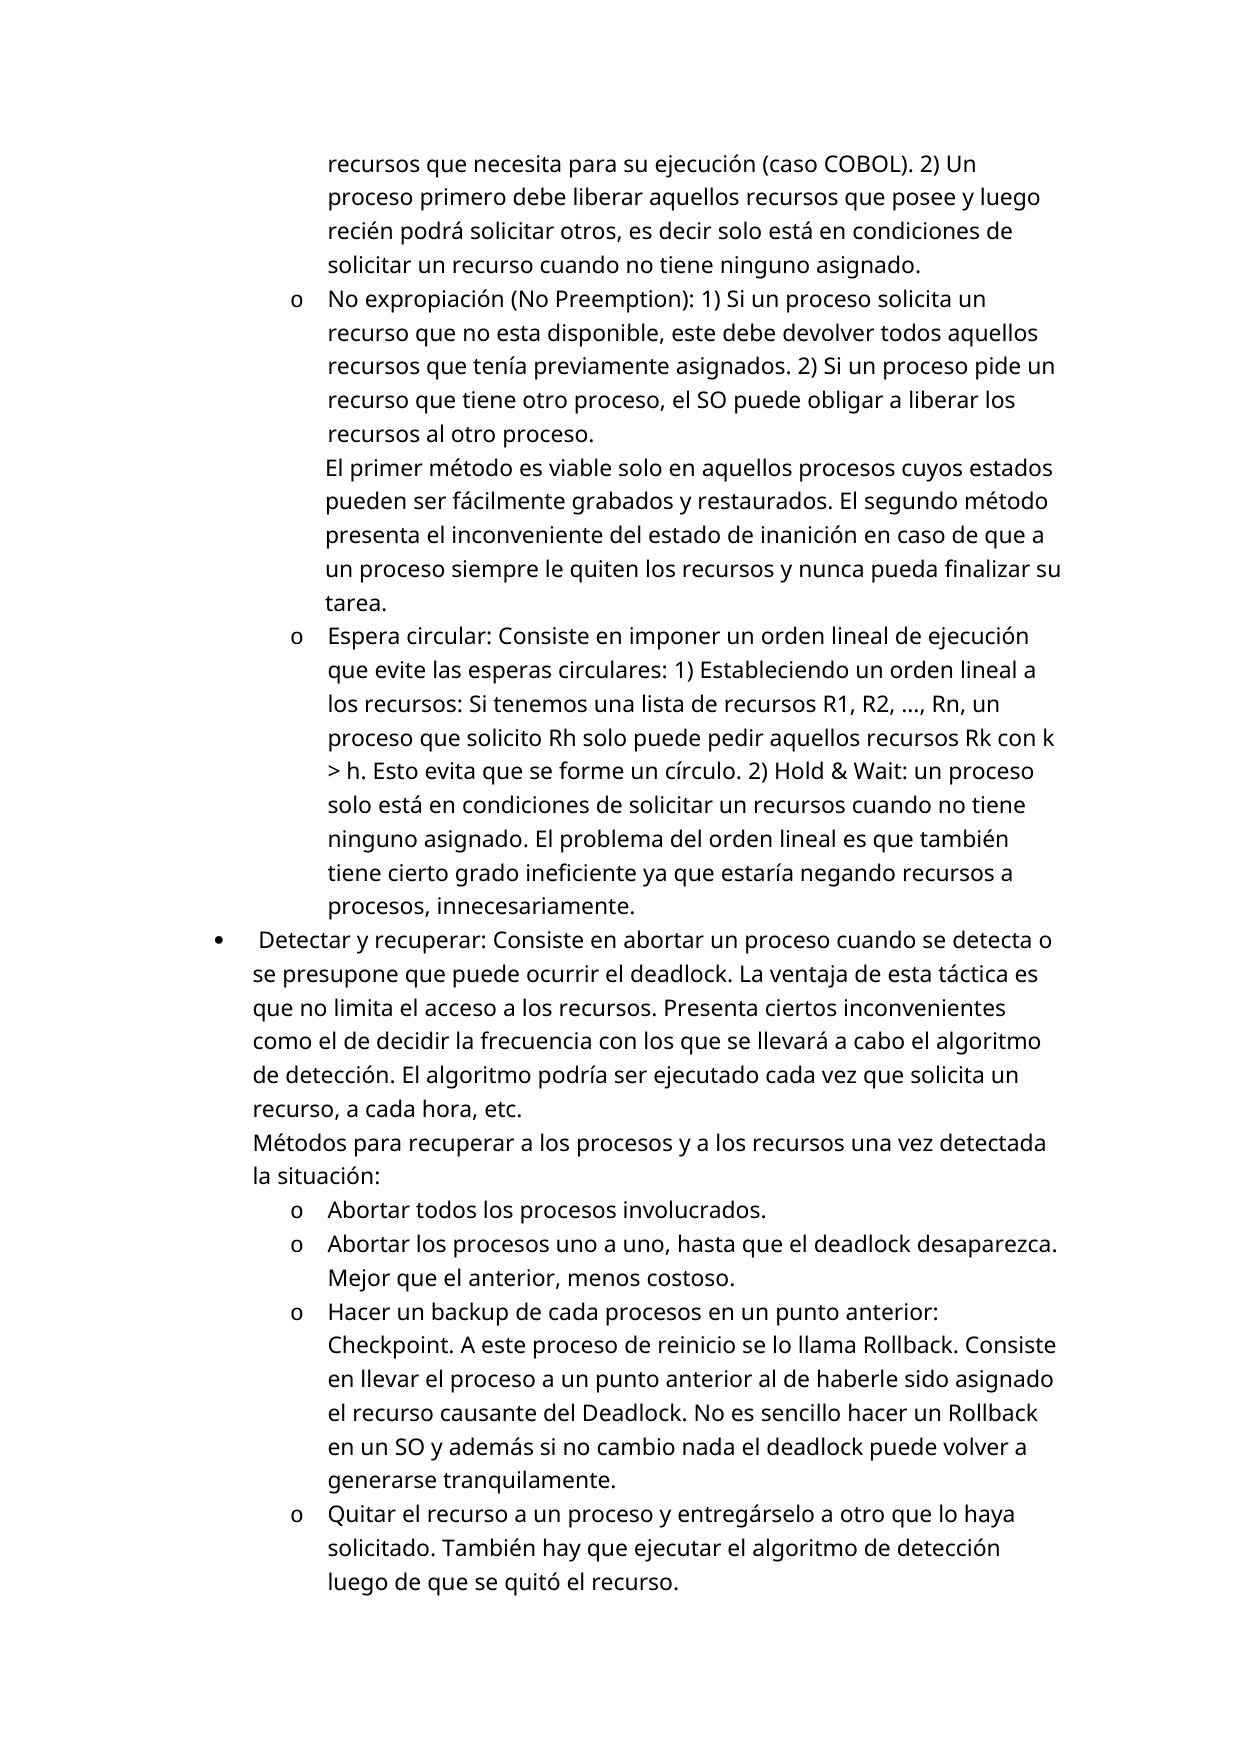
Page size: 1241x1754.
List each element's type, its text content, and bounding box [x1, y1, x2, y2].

list Espera circular: Consiste en imponer un orden lineal de ejecución que evite las esperas circulares: 1) Estableciendo un orden lineal a los recursos: Si tenemos una lista de recursos R1, R2, …, Rn, un proceso que solicito Rh solo puede pedir aquellos recursos Rk con k > h. Esto evita que se forme un círculo. 2) Hold & Wait: un proceso solo está en condiciones de solicitar un recursos cuando no tiene ninguno asignado. El problema del orden lineal es que también tiene cierto grado ineficiente ya que estaría negando recursos a procesos, innecesariamente. [290, 620, 1063, 922]
list Hacer un backup de cada procesos en un punto anterior: Checkpoint. A este proceso de reinicio se lo llama Rollback. Consiste en llevar el proceso a un punto anterior al de haberle sido asignado el recurso causante del Deadlock. No es sencillo hacer un Rollback en un SO y además si no cambio nada el deadlock puede volver a generarse tranquilamente. [290, 1296, 1063, 1496]
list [290, 148, 1063, 280]
list El primer método es viable solo en aquellos procesos cuyos estados pueden ser fácilmente grabados y restaurados. El segundo método presenta el inconveniente del estado de inanición en caso de que a un proceso siempre le quiten los recursos y nunca pueda finalizar su tarea. [325, 451, 1063, 618]
list No expropiación (No Preemption): 1) Si un proceso solicita un recurso que no esta disponible, este debe devolver todos aquellos recursos que tenía previamente asignados. 2) Si un proceso pide un recurso que tiene otro proceso, el SO puede obligar a liberar los recursos al otro proceso. [290, 283, 1063, 449]
list Detectar y recuperar: Consiste en abortar un proceso cuando se detecta o se presupone que puede ocurrir el deadlock. La ventaja de esta táctica es que no limita el acceso a los recursos. Presenta ciertos inconvenientes como el de decidir la frecuencia con los que se llevará a cabo el algoritmo de detección. El algoritmo podría ser ejecutado cada vez que solicita un recurso, a cada hora, etc. [215, 924, 1063, 1124]
list Abortar los procesos uno a uno, hasta que el deadlock desaparezca. Mejor que el anterior, menos costoso. [290, 1228, 1063, 1293]
list Abortar todos los procesos involucrados. [290, 1194, 1063, 1225]
list Métodos para recuperar a los procesos y a los recursos una vez detectada la situación: [252, 1127, 1063, 1192]
list Quitar el recurso a un proceso y entregárselo a otro que lo haya solicitado. También hay que ejecutar el algoritmo de detección luego de que se quitó el recurso. [290, 1498, 1063, 1597]
